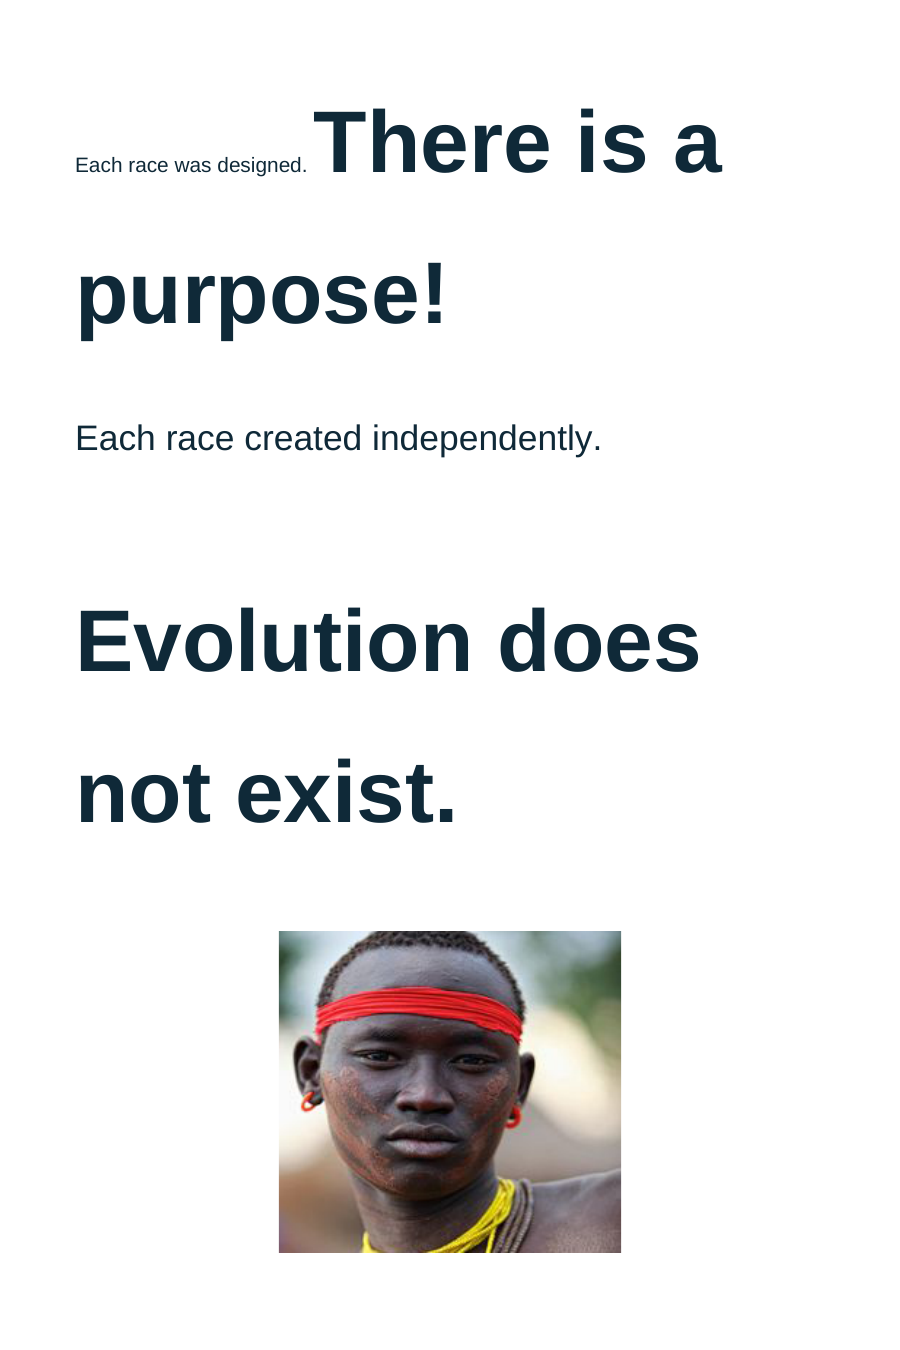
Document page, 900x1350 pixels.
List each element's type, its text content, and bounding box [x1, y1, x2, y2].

text Evolution does not exist. [75, 589, 825, 841]
text Each race was designed. There is a purpose! [75, 90, 825, 342]
picture [278, 931, 622, 1253]
text Each race created independently. [75, 417, 825, 458]
